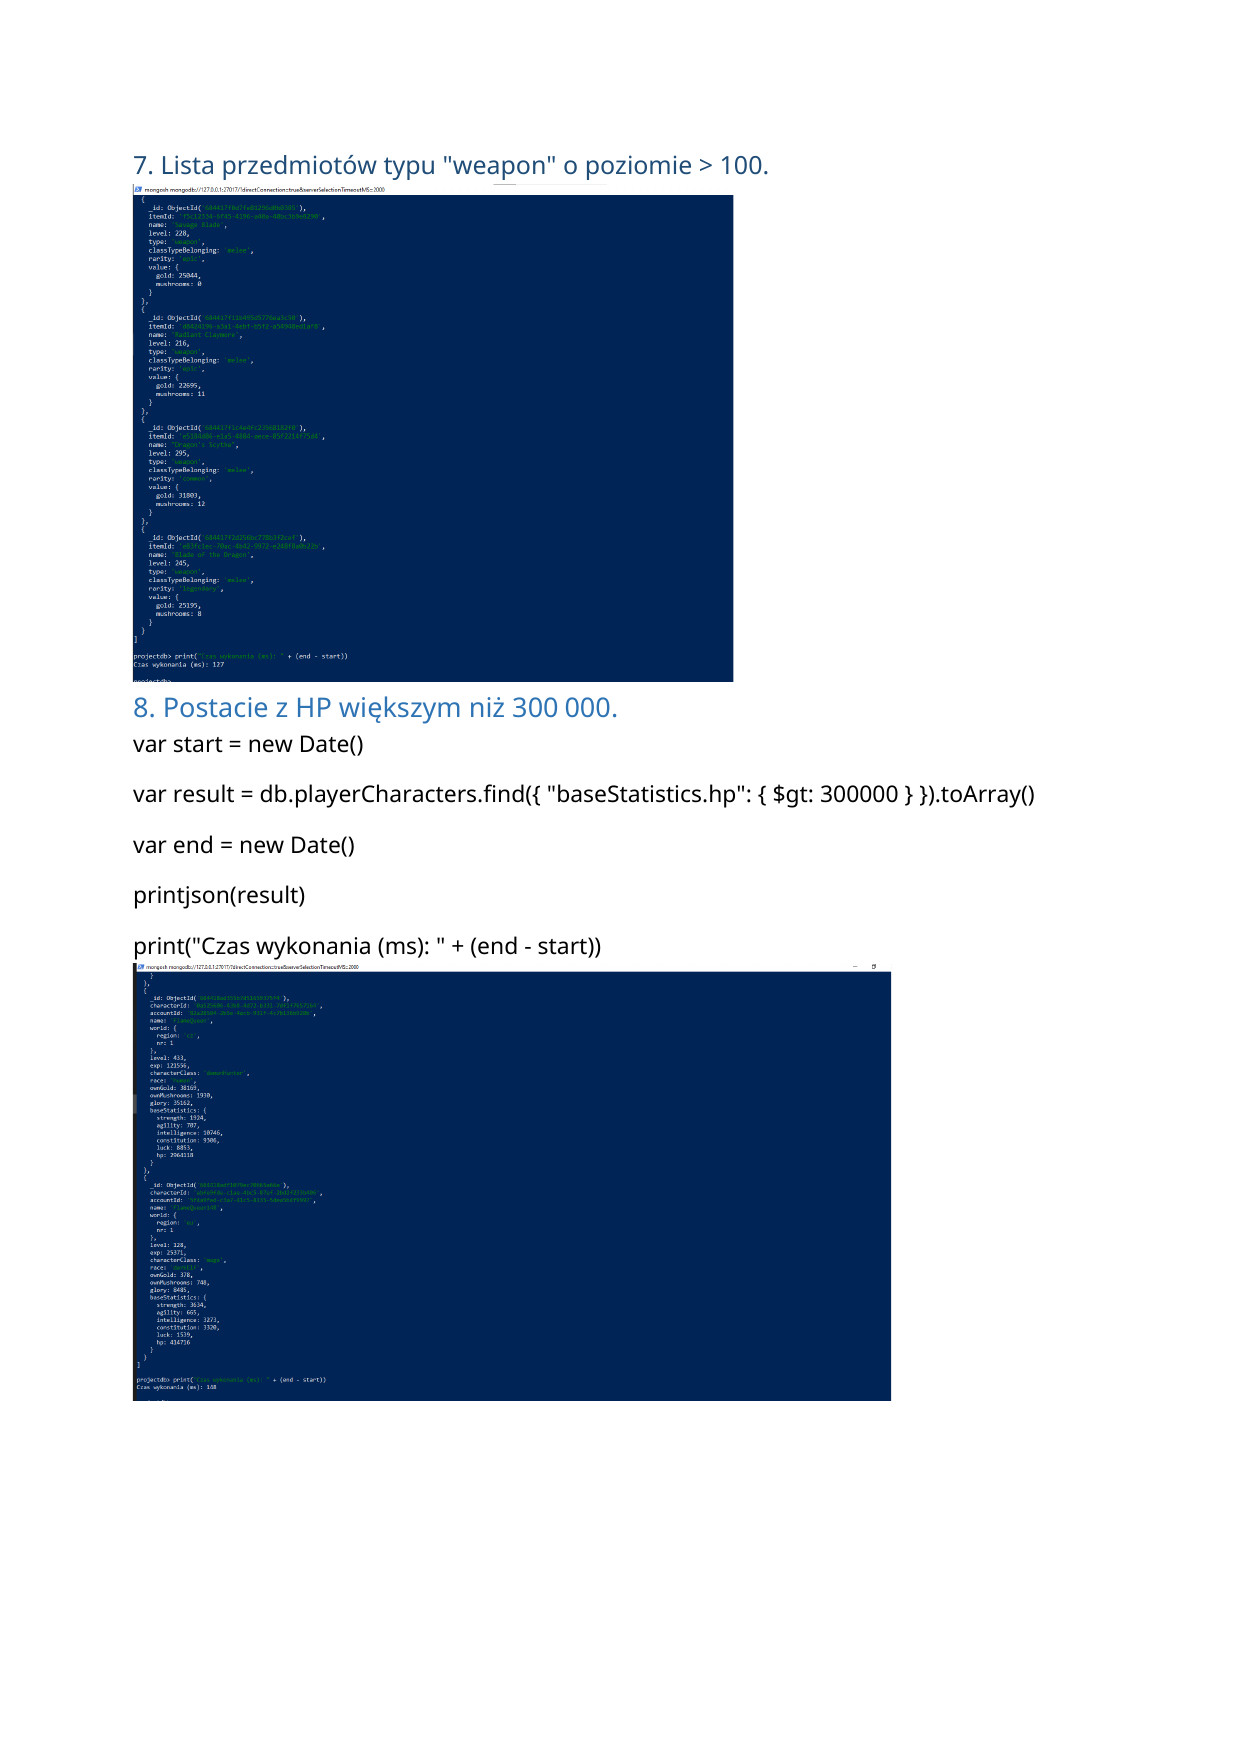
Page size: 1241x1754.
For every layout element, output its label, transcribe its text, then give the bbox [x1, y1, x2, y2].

text var start = new Date() [133, 728, 1093, 759]
text var end = new Date() [133, 829, 1093, 860]
picture [132, 963, 892, 1401]
text var result = db.playerCharacters.find({ "baseStatistics.hp": { $gt: 300000 } }).toArray() [133, 778, 1093, 809]
picture [132, 184, 734, 682]
subtitle 8. Postacie z HP większym niż 300 000. [133, 688, 1093, 725]
text printjson(result) [133, 879, 1093, 910]
